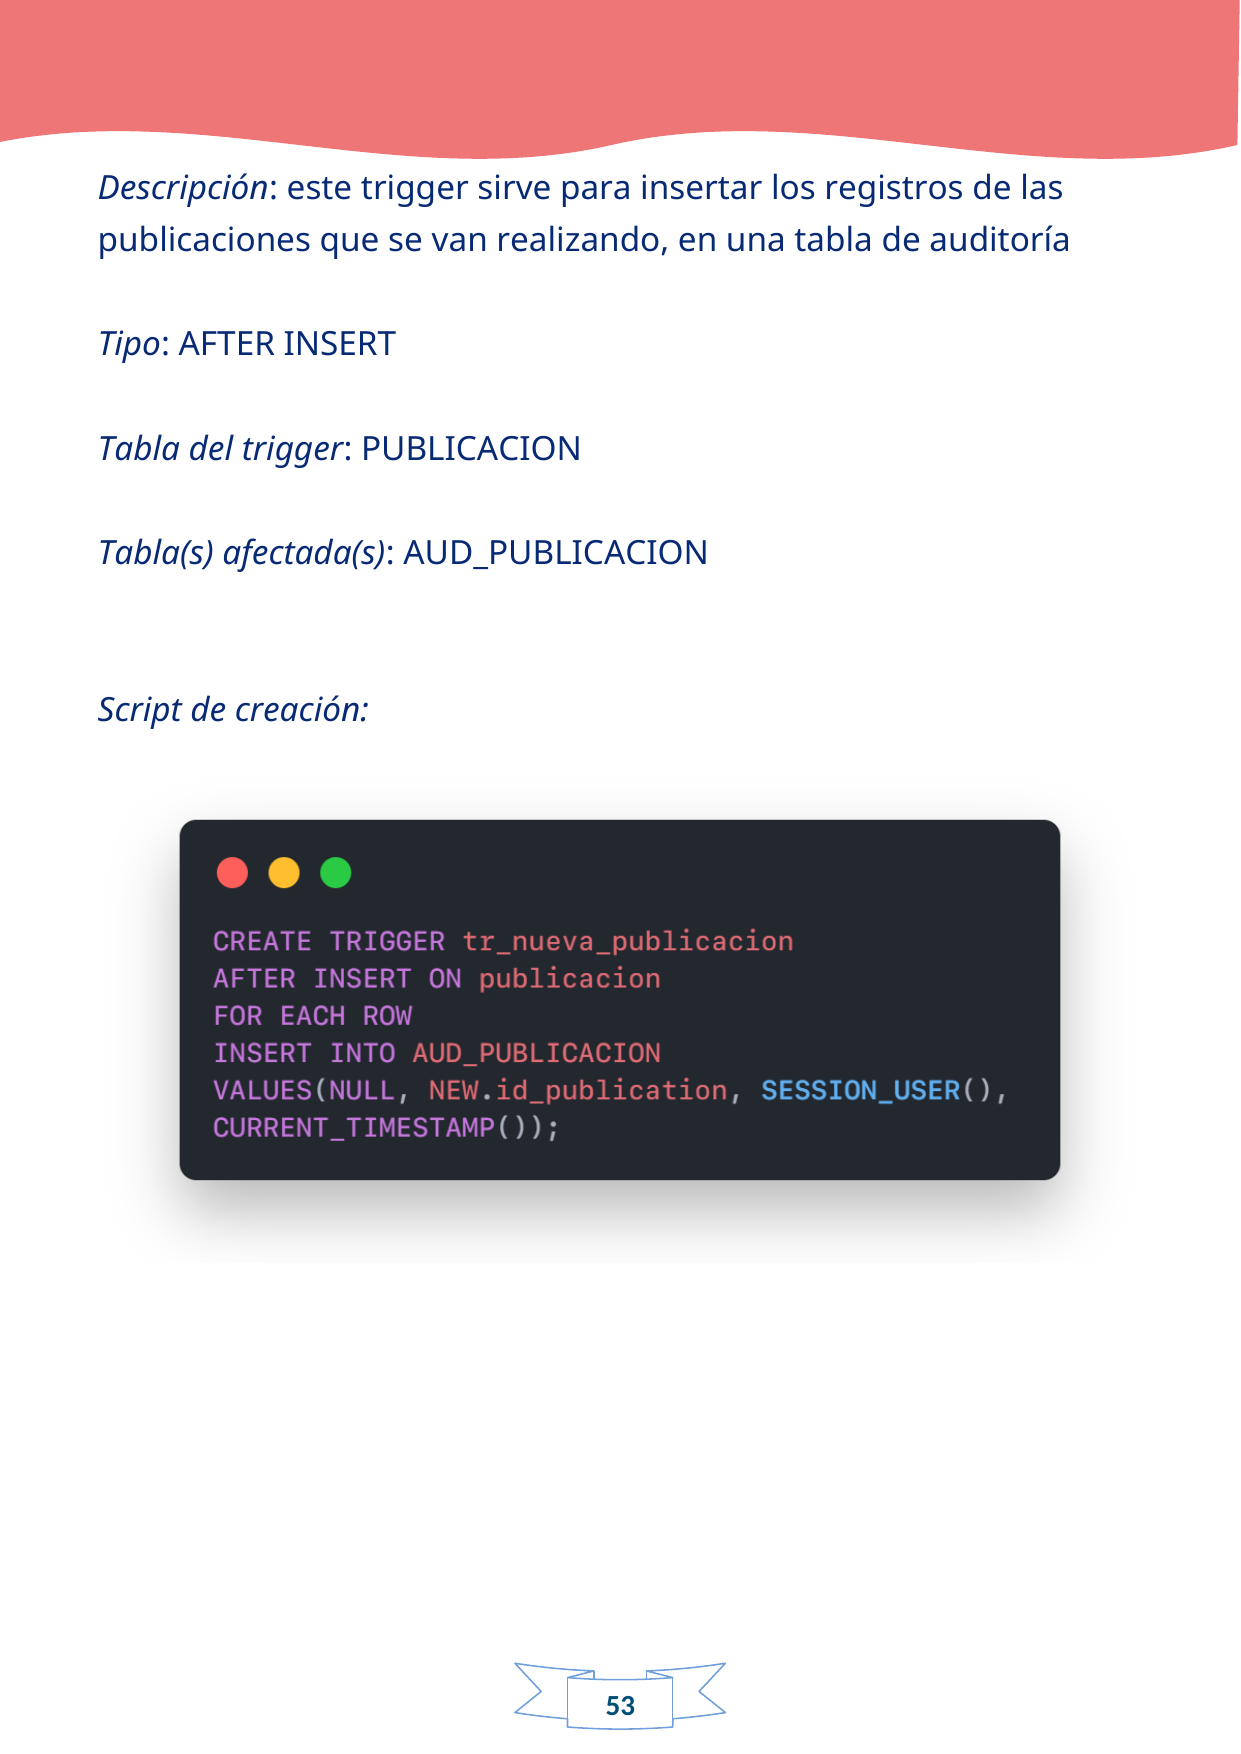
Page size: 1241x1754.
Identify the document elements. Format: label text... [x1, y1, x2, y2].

text Tabla del trigger: PUBLICACION [97, 424, 1143, 470]
text Descripción: este trigger sirve para insertar los registros de las publicaciones que se van realizando, en una tabla de auditoría [97, 163, 1143, 261]
text Tipo: AFTER INSERT [97, 320, 1143, 365]
text Script de creación: [97, 685, 1143, 731]
text Tabla(s) afectada(s): AUD_PUBLICACION [97, 529, 1143, 574]
picture [97, 737, 1143, 1263]
